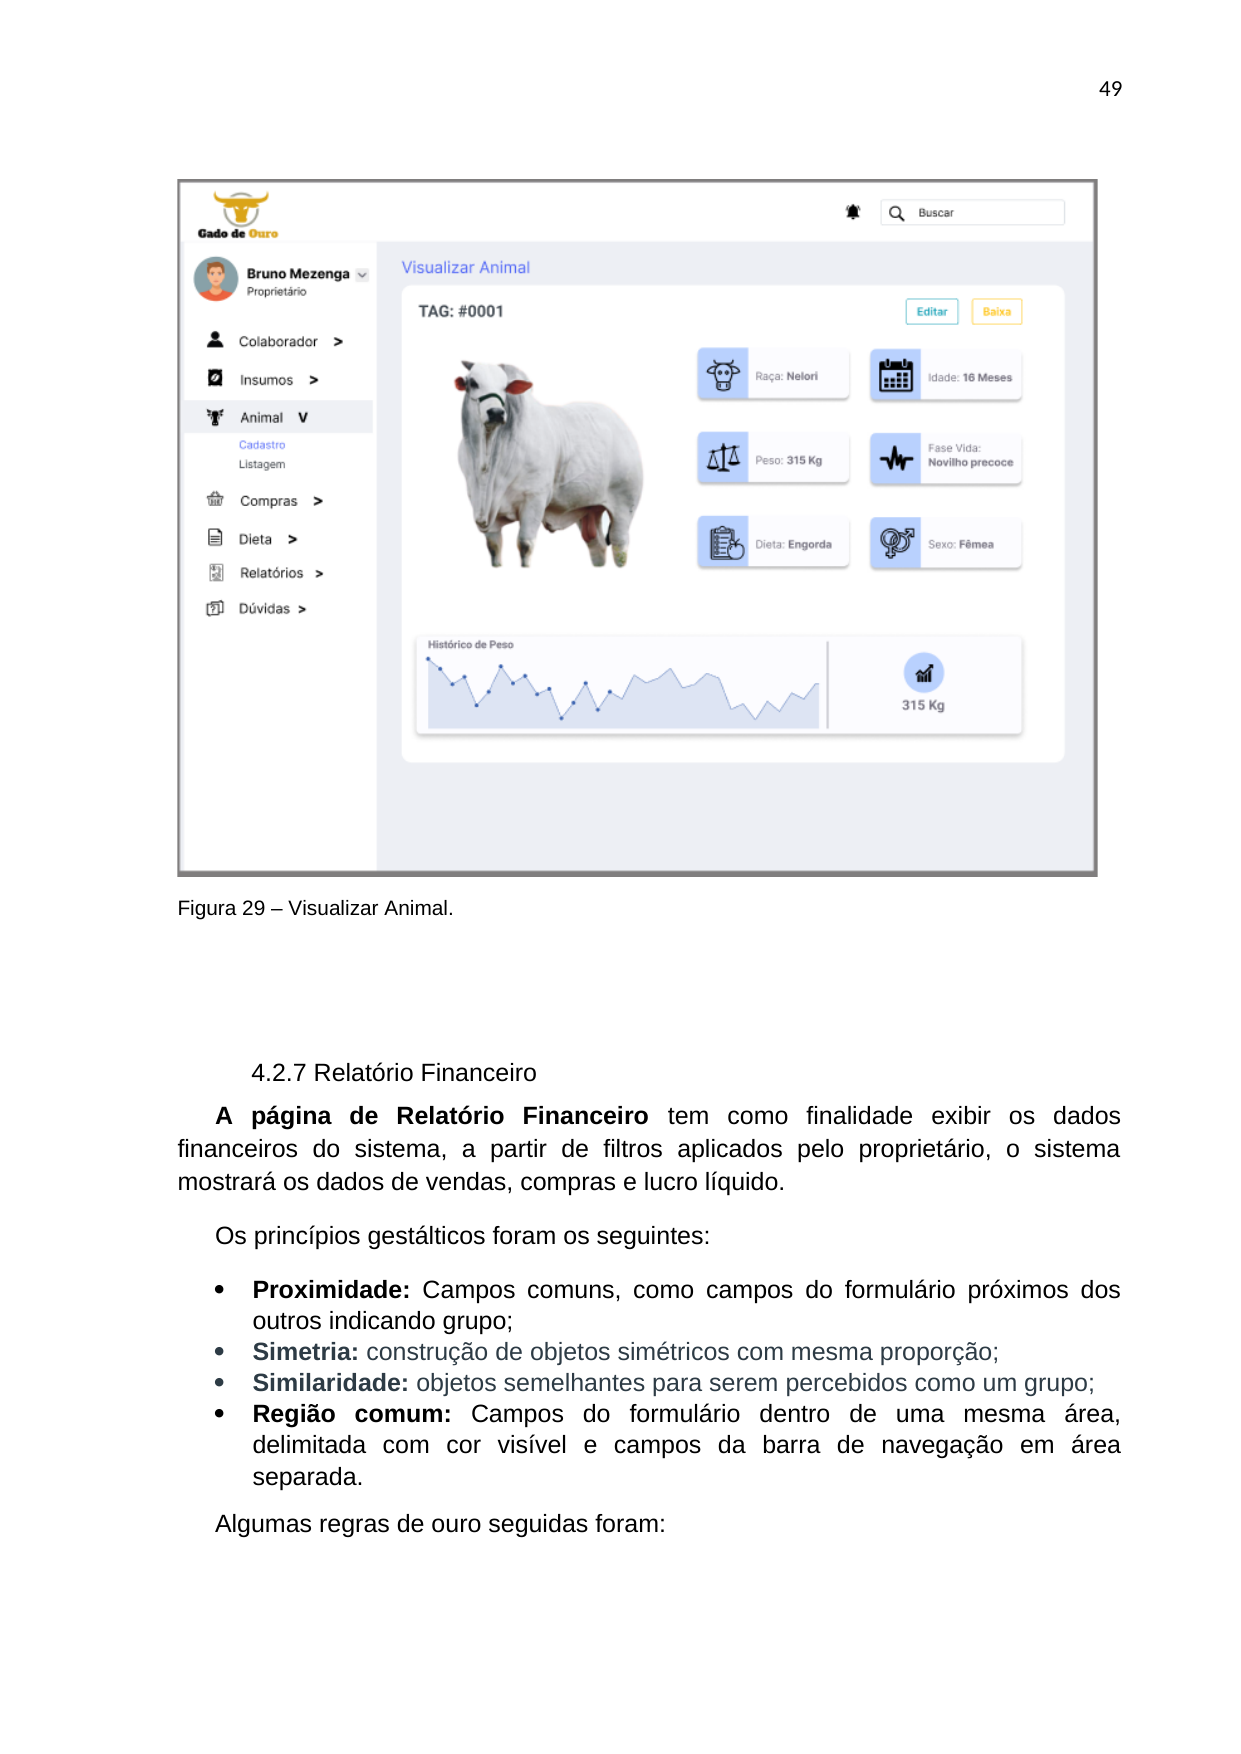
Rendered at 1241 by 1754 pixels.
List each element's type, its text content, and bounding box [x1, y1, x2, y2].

text Figura 29 – Visualizar Animal. [177, 896, 1122, 919]
list Região comum: Campos do formulário dentro de uma mesma área, delimitada com cor visível e campos da barra de navegação em área separada. [215, 1399, 1122, 1490]
list Proximidade: Campos comuns, como campos do formulário próximos dos outros indicando grupo; [215, 1275, 1122, 1335]
list Simetria: construção de objetos simétricos com mesma proporção; [215, 1337, 1122, 1366]
text A página de Relatório Financeiro tem como finalidade exibir os dados financeiros do sistema, a partir de filtros aplicados pelo proprietário, o sistema mostrará os dados de vendas, compras e lucro líquido. [177, 1101, 1122, 1196]
list Similaridade: objetos semelhantes para serem percebidos como um grupo; [215, 1368, 1122, 1397]
text Algumas regras de ouro seguidas foram: [177, 1509, 1122, 1538]
text Os princípios gestálticos foram os seguintes: [177, 1221, 1122, 1250]
picture [177, 179, 1098, 877]
text 4.2.7 Relatório Financeiro [177, 1058, 1122, 1087]
